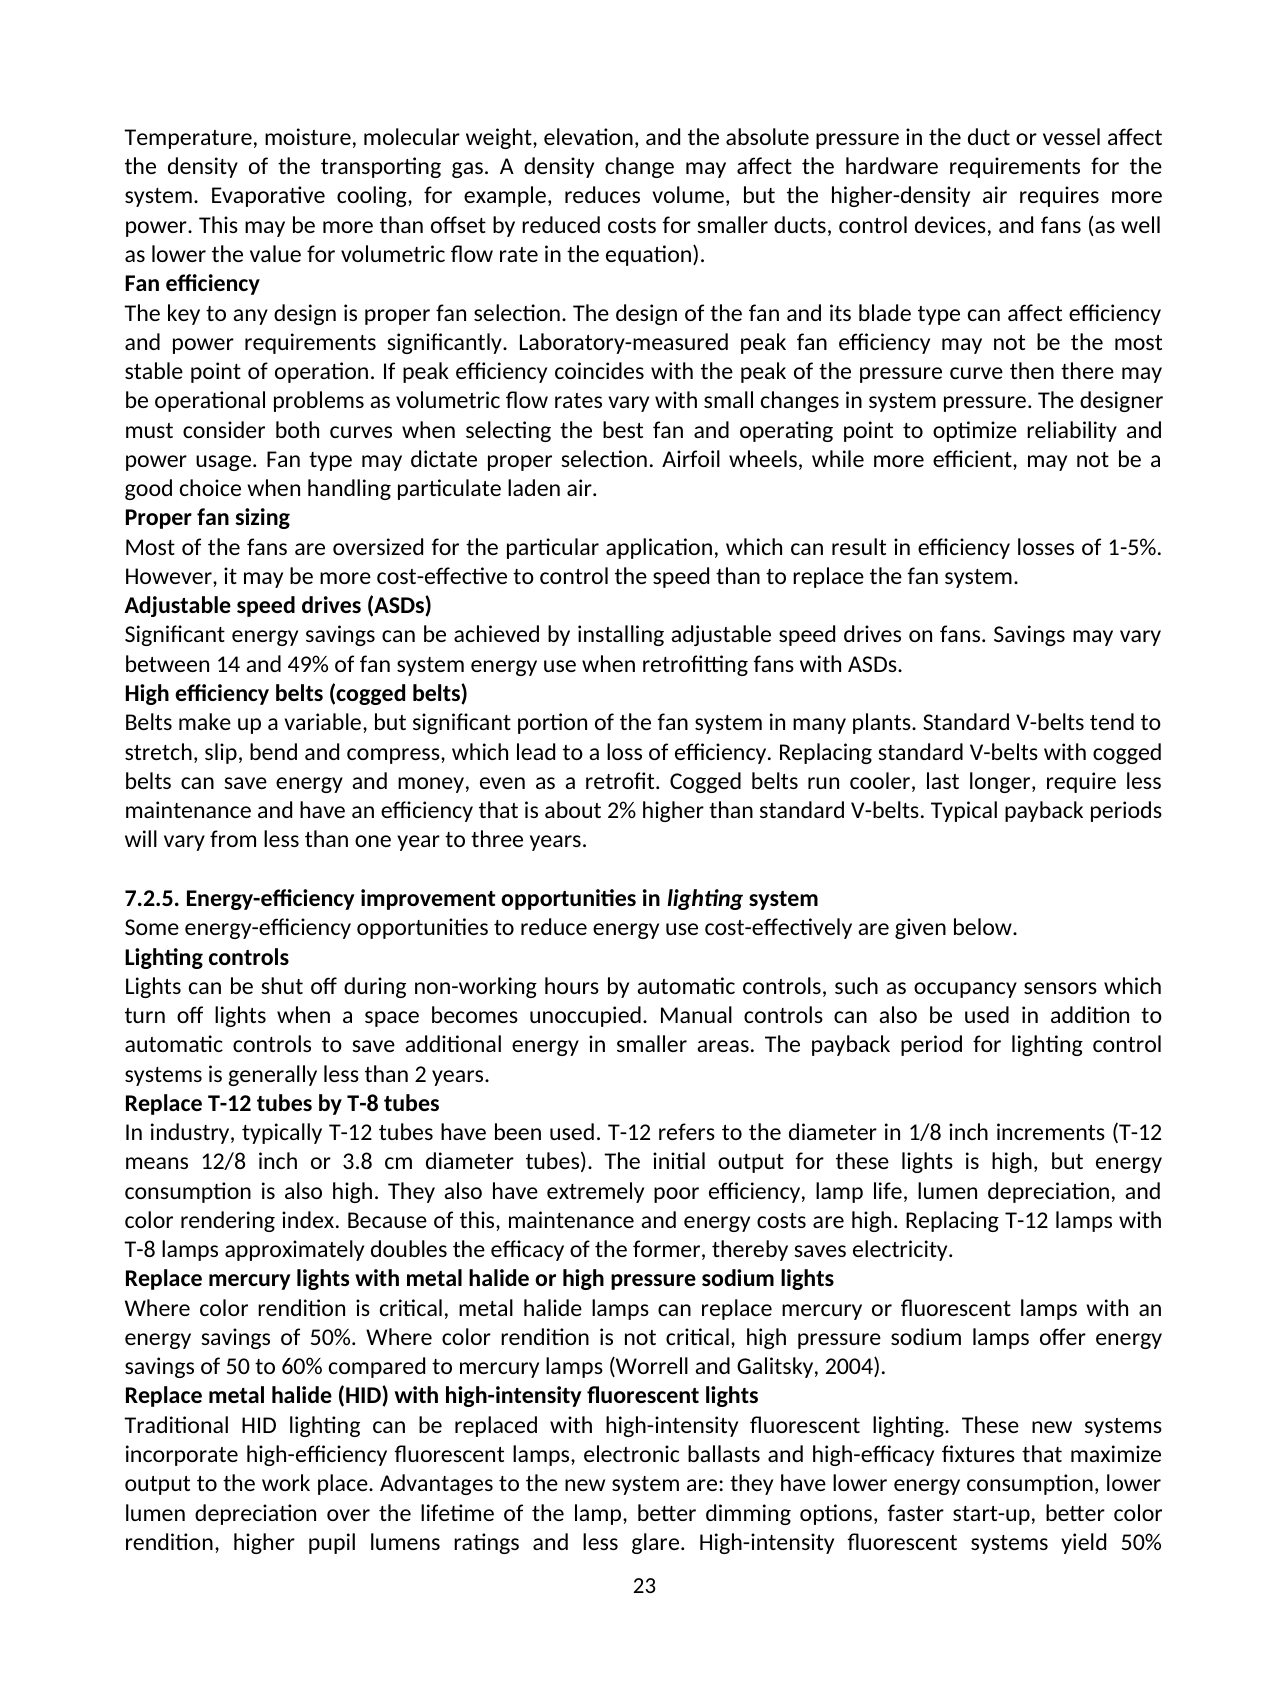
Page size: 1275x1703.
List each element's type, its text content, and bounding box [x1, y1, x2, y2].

text Replace metal halide (HID) with high-intensity fluorescent lights [124, 1381, 1164, 1410]
text Temperature, moisture, molecular weight, elevation, and the absolute pressure in the duct or vessel affect the density of the transporting gas. A density change may affect the hardware requirements for the system. Evaporative cooling, for example, reduces volume, but the higher-density air requires more power. This may be more than offset by reduced costs for smaller ducts, control devices, and fans (as well as lower the value for volumetric flow rate in the equation). [124, 122, 1164, 268]
text High efficiency belts (cogged belts) [124, 678, 1164, 707]
text The key to any design is proper fan selection. The design of the fan and its blade type can affect efficiency and power requirements significantly. Laboratory-measured peak fan efficiency may not be the most stable point of operation. If peak efficiency coincides with the peak of the pressure curve then there may be operational problems as volumetric flow rates vary with small changes in system pressure. The designer must consider both curves when selecting the best fan and operating point to optimize reliability and power usage. Fan type may dictate proper selection. Airfoil wheels, while more efficient, may not be a good choice when handling particulate laden air. [124, 298, 1164, 502]
text Belts make up a variable, but significant portion of the fan system in many plants. Standard V-belts tend to stretch, slip, bend and compress, which lead to a loss of efficiency. Replacing standard V-belts with cogged belts can save energy and money, even as a retrofit. Cogged belts run cooler, last longer, require less maintenance and have an efficiency that is about 2% higher than standard V-belts. Typical payback periods will vary from less than one year to three years. [124, 707, 1164, 854]
text 7.2.5. Energy-efficiency improvement opportunities in lighting system [124, 883, 1164, 912]
text Proper fan sizing [124, 502, 1164, 532]
text Adjustable speed drives (ASDs) [124, 590, 1164, 619]
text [124, 1410, 1164, 1556]
text Most of the fans are oversized for the particular application, which can result in efficiency losses of 1-5%. However, it may be more cost-effective to control the speed than to replace the fan system. [124, 532, 1164, 590]
text Replace mercury lights with metal halide or high pressure sodium lights [124, 1263, 1164, 1293]
text Lighting controls [124, 942, 1164, 971]
text Some energy-efficiency opportunities to reduce energy use cost-effectively are given below. [124, 912, 1164, 942]
text Replace T-12 tubes by T-8 tubes [124, 1088, 1164, 1117]
text Fan efficiency [124, 268, 1164, 298]
text Where color rendition is critical, metal halide lamps can replace mercury or fluorescent lamps with an energy savings of 50%. Where color rendition is not critical, high pressure sodium lamps offer energy savings of 50 to 60% compared to mercury lamps (Worrell and Galitsky, 2004). [124, 1293, 1164, 1381]
text In industry, typically T-12 tubes have been used. T-12 refers to the diameter in 1/8 inch increments (T-12 means 12/8 inch or 3.8 cm diameter tubes). The initial output for these lights is high, but energy consumption is also high. They also have extremely poor efficiency, lamp life, lumen depreciation, and color rendering index. Because of this, maintenance and energy costs are high. Replacing T-12 lamps with T-8 lamps approximately doubles the efficacy of the former, thereby saves electricity. [124, 1117, 1164, 1263]
text Lights can be shut off during non-working hours by automatic controls, such as occupancy sensors which turn off lights when a space becomes unoccupied. Manual controls can also be used in addition to automatic controls to save additional energy in smaller areas. The payback period for lighting control systems is generally less than 2 years. [124, 971, 1164, 1088]
text Significant energy savings can be achieved by installing adjustable speed drives on fans. Savings may vary between 14 and 49% of fan system energy use when retrofitting fans with ASDs. [124, 619, 1164, 678]
